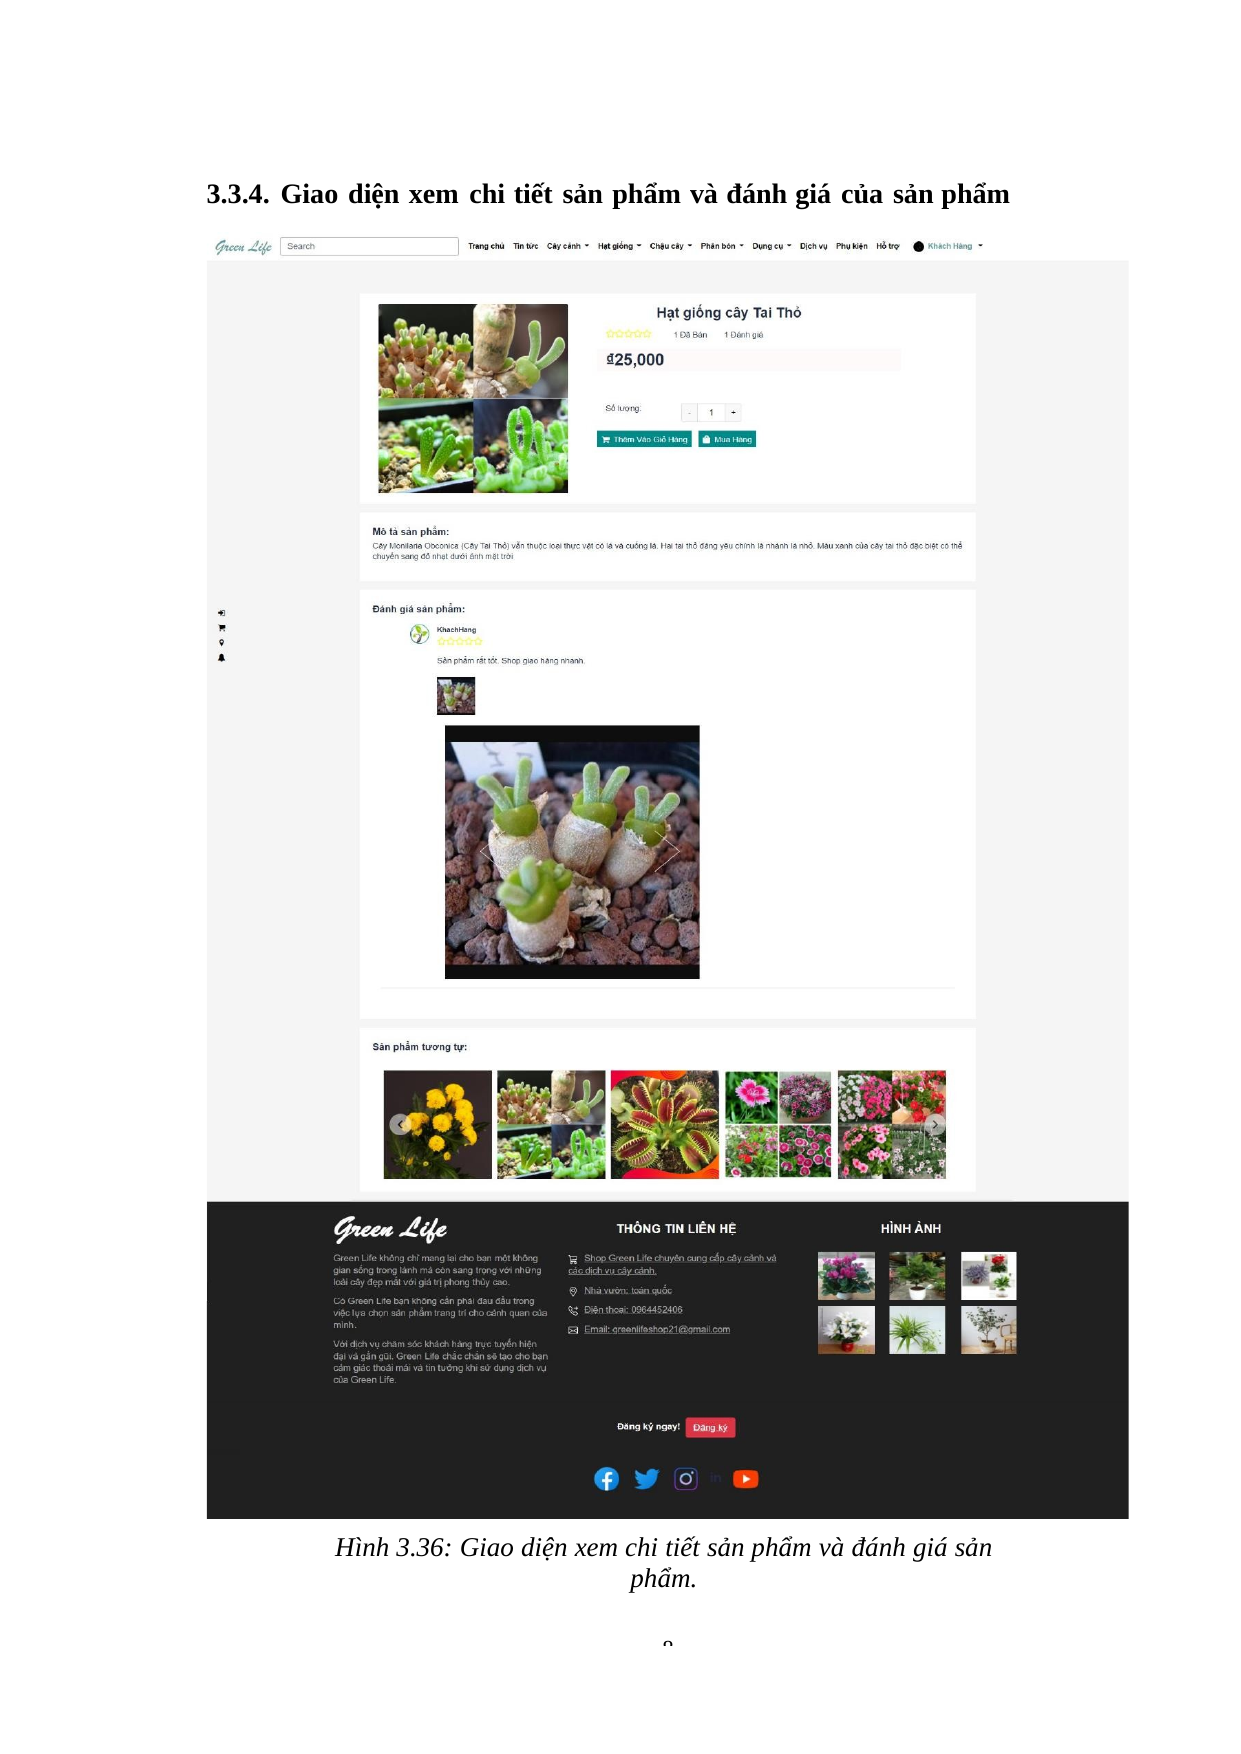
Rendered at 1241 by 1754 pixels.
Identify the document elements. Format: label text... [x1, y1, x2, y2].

picture [206, 232, 1129, 1519]
subtitle Giao diện xem chi tiết sản phẩm và đánh giá của sản phẩm [206, 177, 1151, 209]
text Hình 3.36: Giao diện xem chi tiết sản phẩm và đánh giá sản phẩm. [298, 1519, 1029, 1593]
